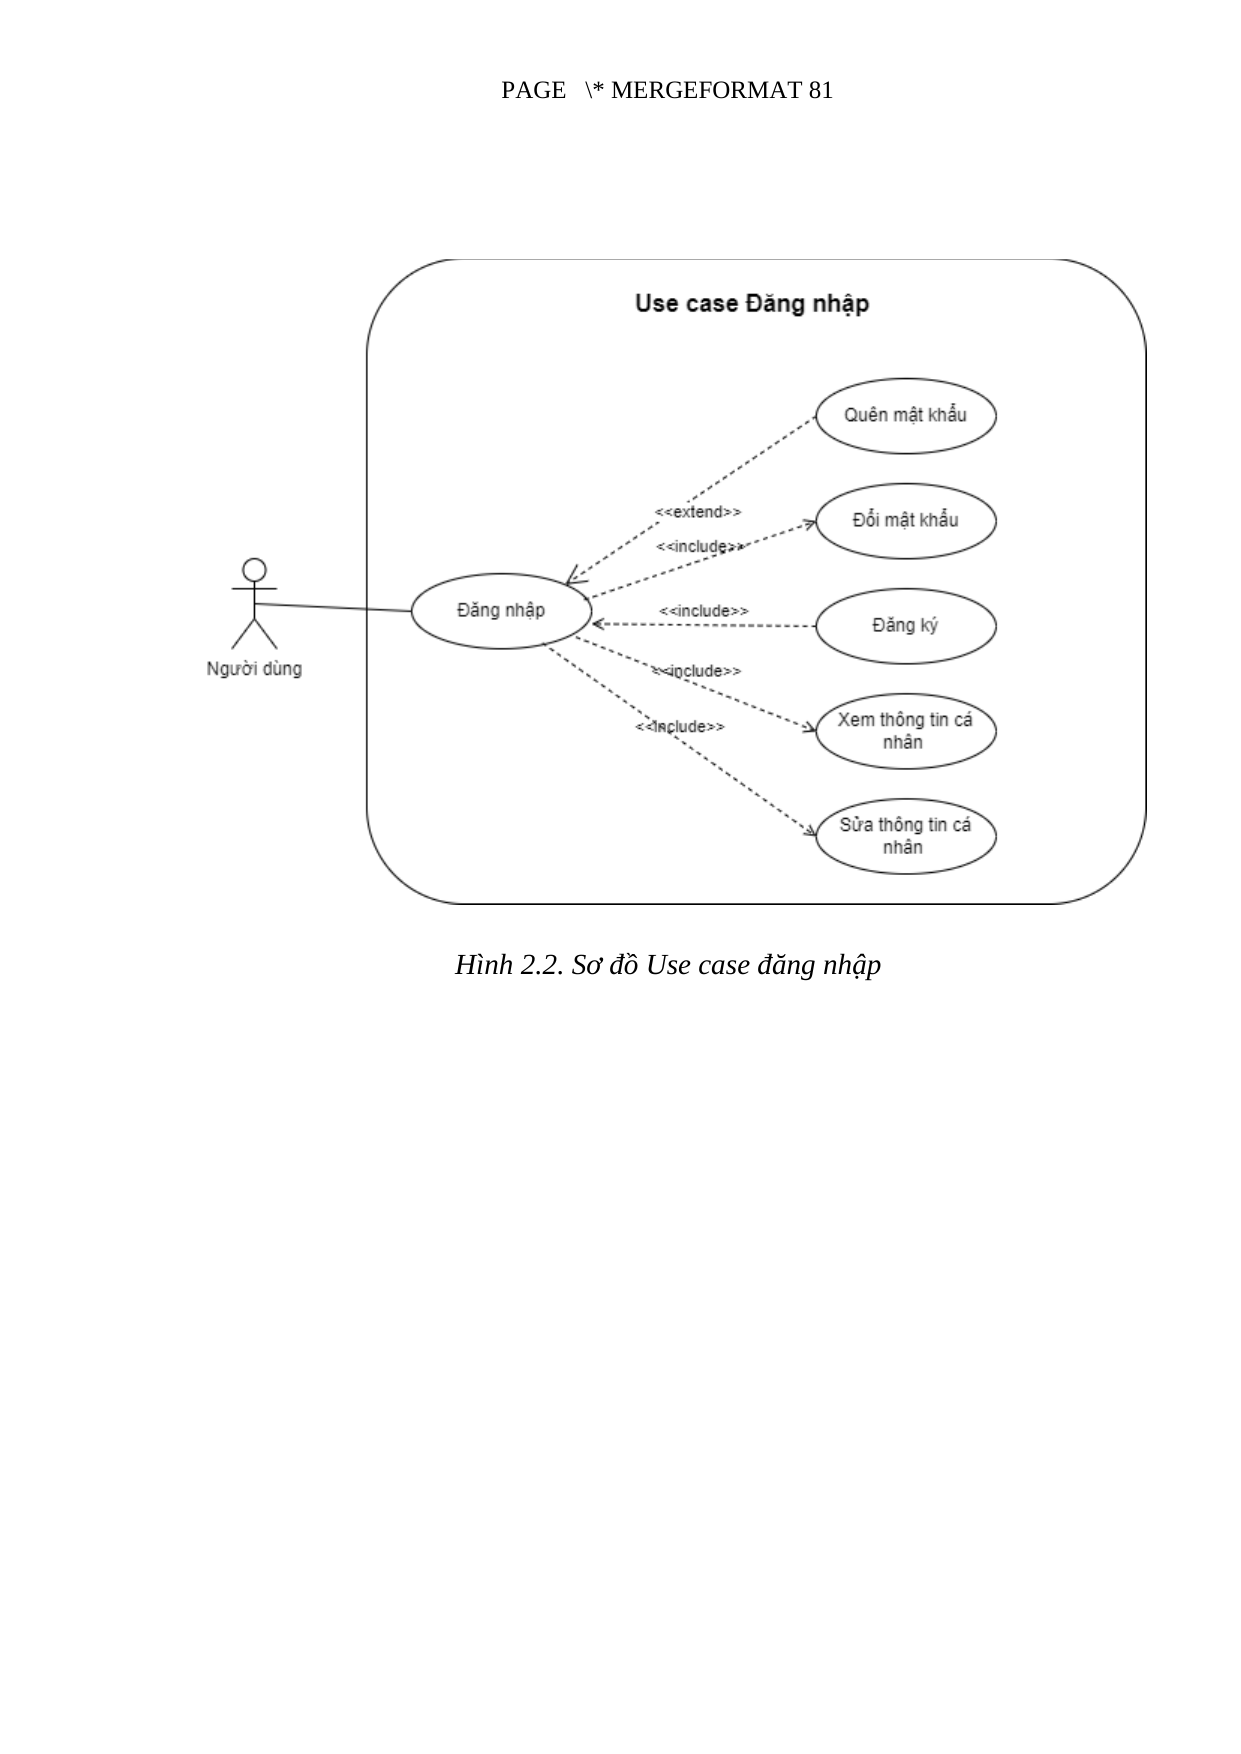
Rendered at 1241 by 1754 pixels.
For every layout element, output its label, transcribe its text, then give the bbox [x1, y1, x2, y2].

subtitle Hình 2.2. Sơ đồ Use case đăng nhập [207, 947, 1122, 981]
picture [206, 259, 1147, 905]
